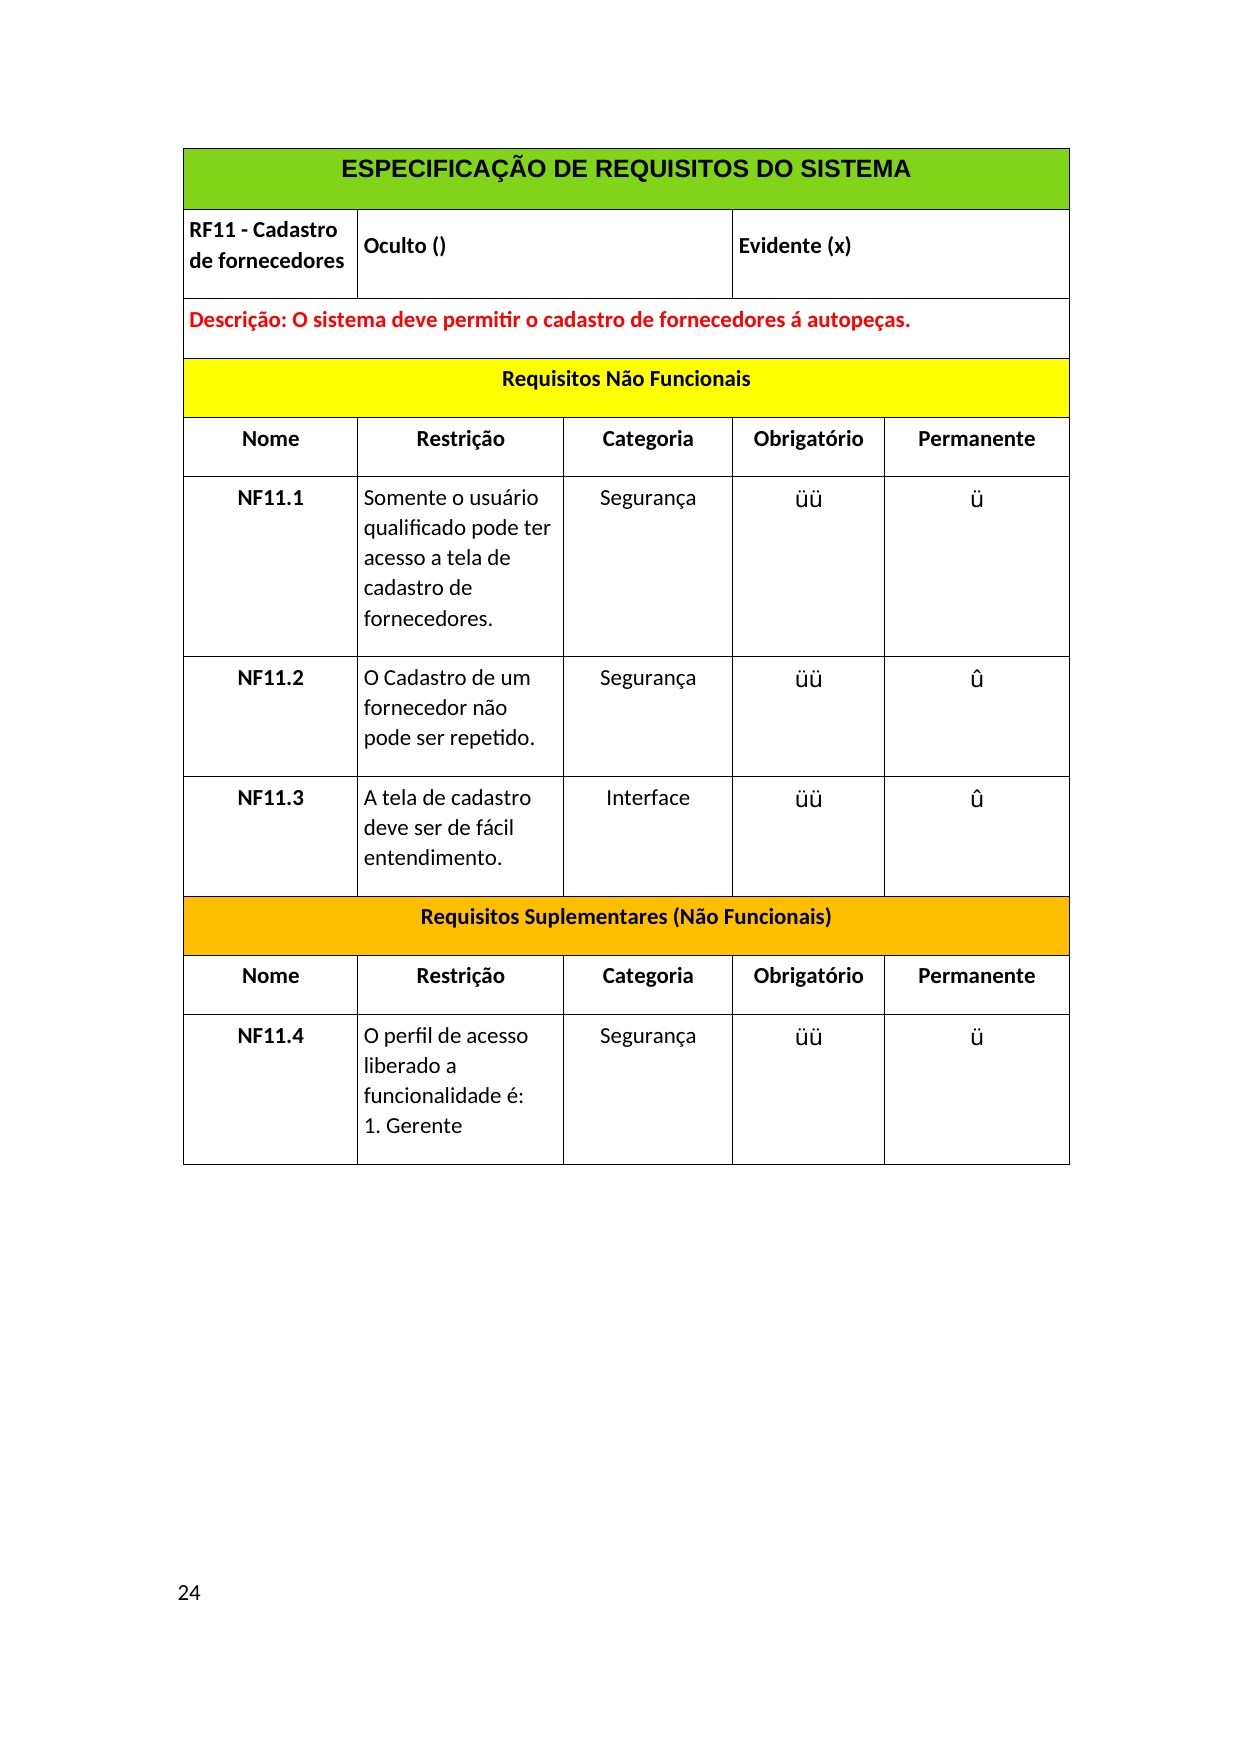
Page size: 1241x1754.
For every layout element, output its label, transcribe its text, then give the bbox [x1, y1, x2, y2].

table_cell NF11.3 [184, 777, 357, 896]
table_cell O Cadastro de um fornecedor não pode ser repetido. [358, 657, 563, 776]
table_cell Requisitos Suplementares (Não Funcionais) [184, 897, 1069, 955]
table_cell O perfil de acesso liberado a funcionalidade é: 1. Gerente [358, 1015, 563, 1164]
table_cell Requisitos Não Funcionais [184, 359, 1069, 417]
table_cell A tela de cadastro deve ser de fácil entendimento. [358, 777, 563, 896]
table_cell û [885, 777, 1069, 896]
table_cell Obrigatório [733, 418, 884, 476]
table_cell üü [733, 657, 884, 776]
table_cell Nome [184, 956, 357, 1014]
table_cell Segurança [564, 657, 732, 776]
table_cell Oculto () [358, 210, 732, 298]
table_cell Segurança [564, 477, 732, 656]
table_cell Interface [564, 777, 732, 896]
table_cell Evidente (x) [733, 210, 1069, 298]
table_cell Categoria [564, 956, 732, 1014]
table_cell Restrição [358, 418, 563, 476]
table_cell üü [733, 777, 884, 896]
table_cell RF11 - Cadastro de fornecedores [184, 210, 357, 298]
table_cell üü [733, 477, 884, 656]
table_cell NF11.1 [184, 477, 357, 656]
table_cell Obrigatório [733, 956, 884, 1014]
table_header ESPECIFICAÇÃO DE REQUISITOS DO SISTEMA [184, 149, 1069, 209]
table_cell Permanente [885, 418, 1069, 476]
table_cell Descrição: O sistema deve permitir o cadastro de fornecedores á autopeças. [184, 299, 1069, 358]
table_cell û [885, 657, 1069, 776]
table_cell Nome [184, 418, 357, 476]
table_cell NF11.4 [184, 1015, 357, 1164]
table_cell Segurança [564, 1015, 732, 1164]
table_cell Permanente [885, 956, 1069, 1014]
table_cell üü [733, 1015, 884, 1164]
table_cell Somente o usuário qualificado pode ter acesso a tela de cadastro de fornecedores. [358, 477, 563, 656]
table_cell NF11.2 [184, 657, 357, 776]
table_cell ü [885, 1015, 1069, 1164]
table_cell ü [885, 477, 1069, 656]
table_cell Categoria [564, 418, 732, 476]
table_cell Restrição [358, 956, 563, 1014]
